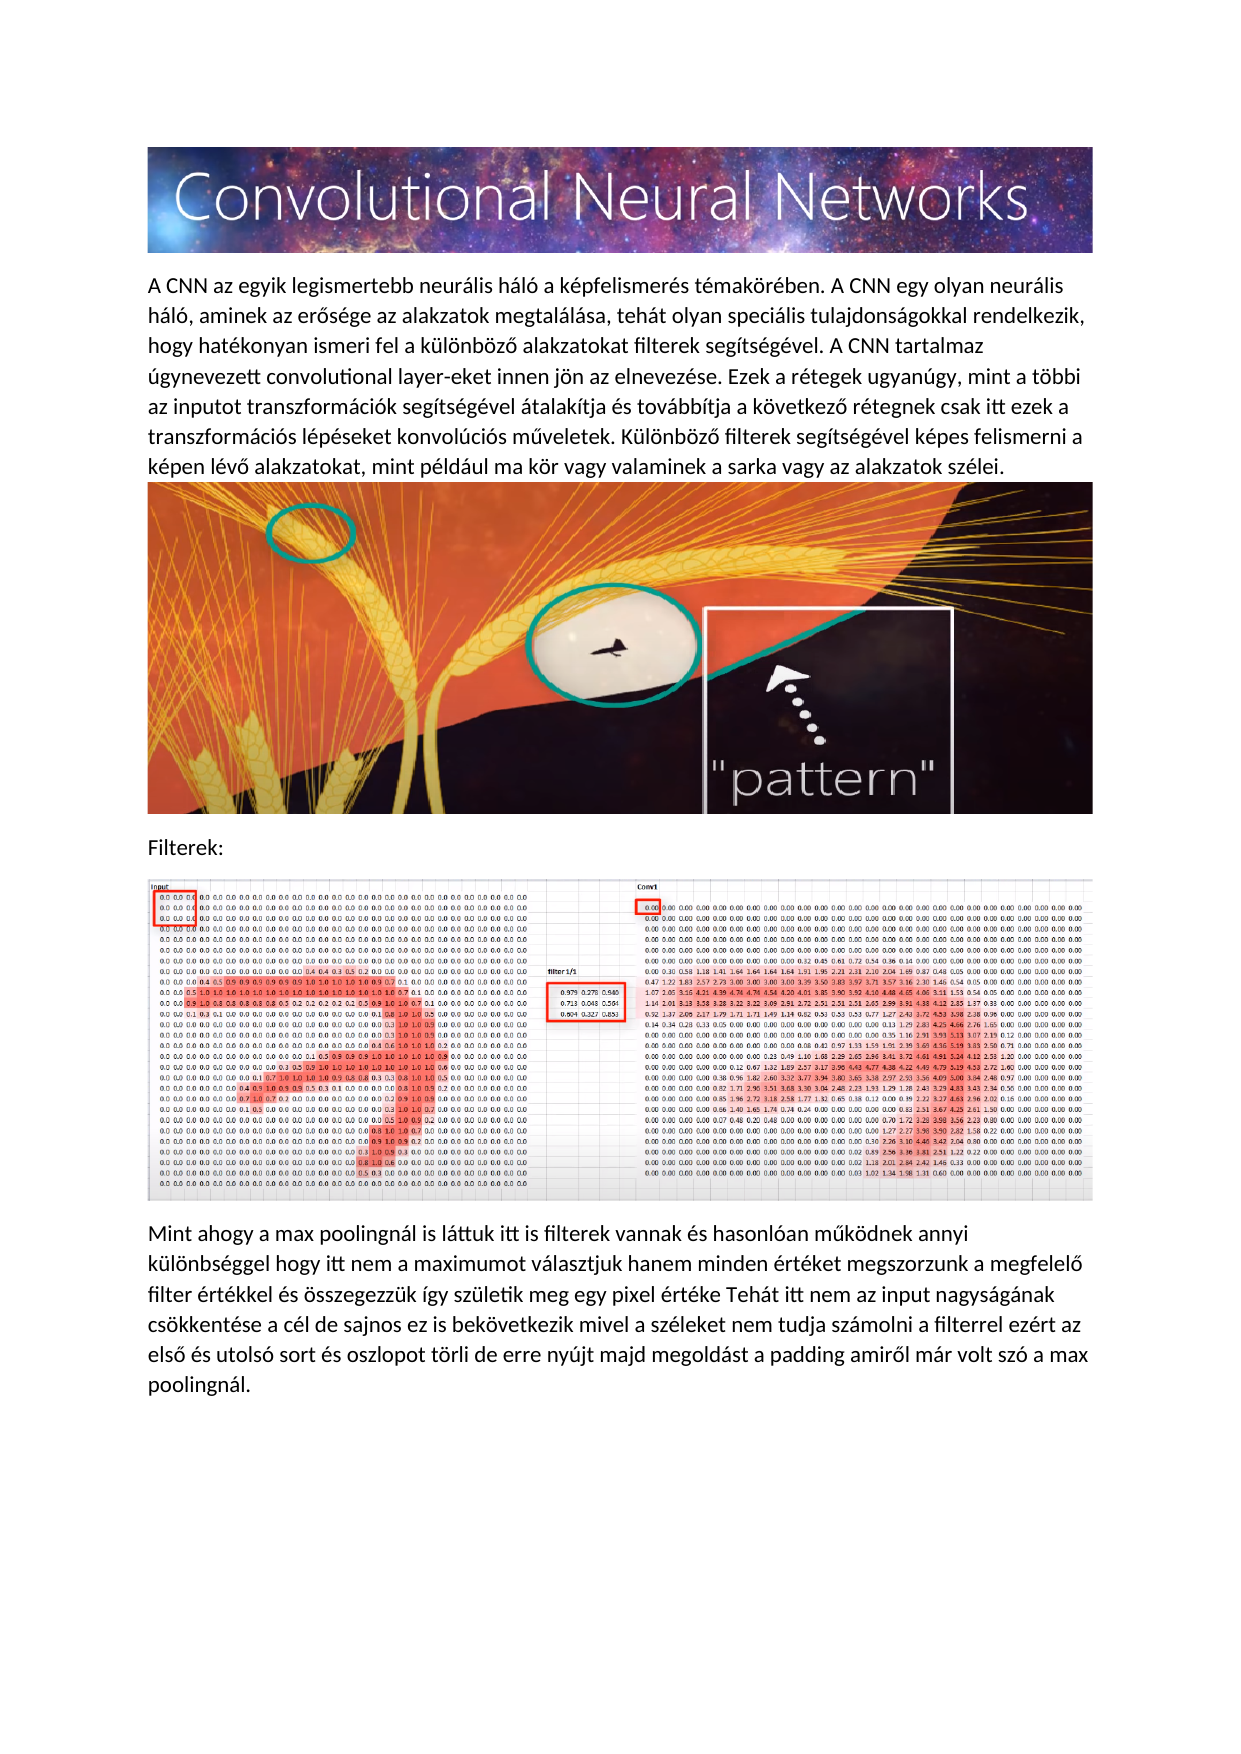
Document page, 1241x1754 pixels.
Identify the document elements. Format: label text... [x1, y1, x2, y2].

picture [147, 482, 1093, 814]
text Mint ahogy a max poolingnál is láttuk itt is filterek vannak és hasonlóan működnek annyi különbséggel hogy itt nem a maximumot választjuk hanem minden értéket megszorzunk a megfelelő filter értékkel és összegezzük így születik meg egy pixel értéke Tehát itt nem az input nagyságának csökkentése a cél de sajnos ez is bekövetkezik mivel a széleket nem tudja számolni a filterrel ezért az első és utolsó sort és oszlopot törli de erre nyújt majd megoldást a padding amiről már volt szó a max poolingnál. [148, 1219, 1093, 1398]
text A CNN az egyik legismertebb neurális háló a képfelismerés témakörében. A CNN egy olyan neurális háló, aminek az erősége az alakzatok megtalálása, tehát olyan speciális tulajdonságokkal rendelkezik, hogy hatékonyan ismeri fel a különböző alakzatokat filterek segítségével. A CNN tartalmaz úgynevezett convolutional layer-eket innen jön az elnevezése. Ezek a rétegek ugyanúgy, mint a többi az inputot transzformációk segítségével átalakítja és továbbítja a következő rétegnek csak itt ezek a transzformációs lépéseket konvolúciós műveletek. Különböző filterek segítségével képes felismerni a képen lévő alakzatokat, mint például ma kör vagy valaminek a sarka vagy az alakzatok szélei. [148, 271, 1093, 482]
picture [147, 879, 1093, 1201]
picture [147, 147, 1093, 253]
text Filterek: [148, 833, 1093, 861]
